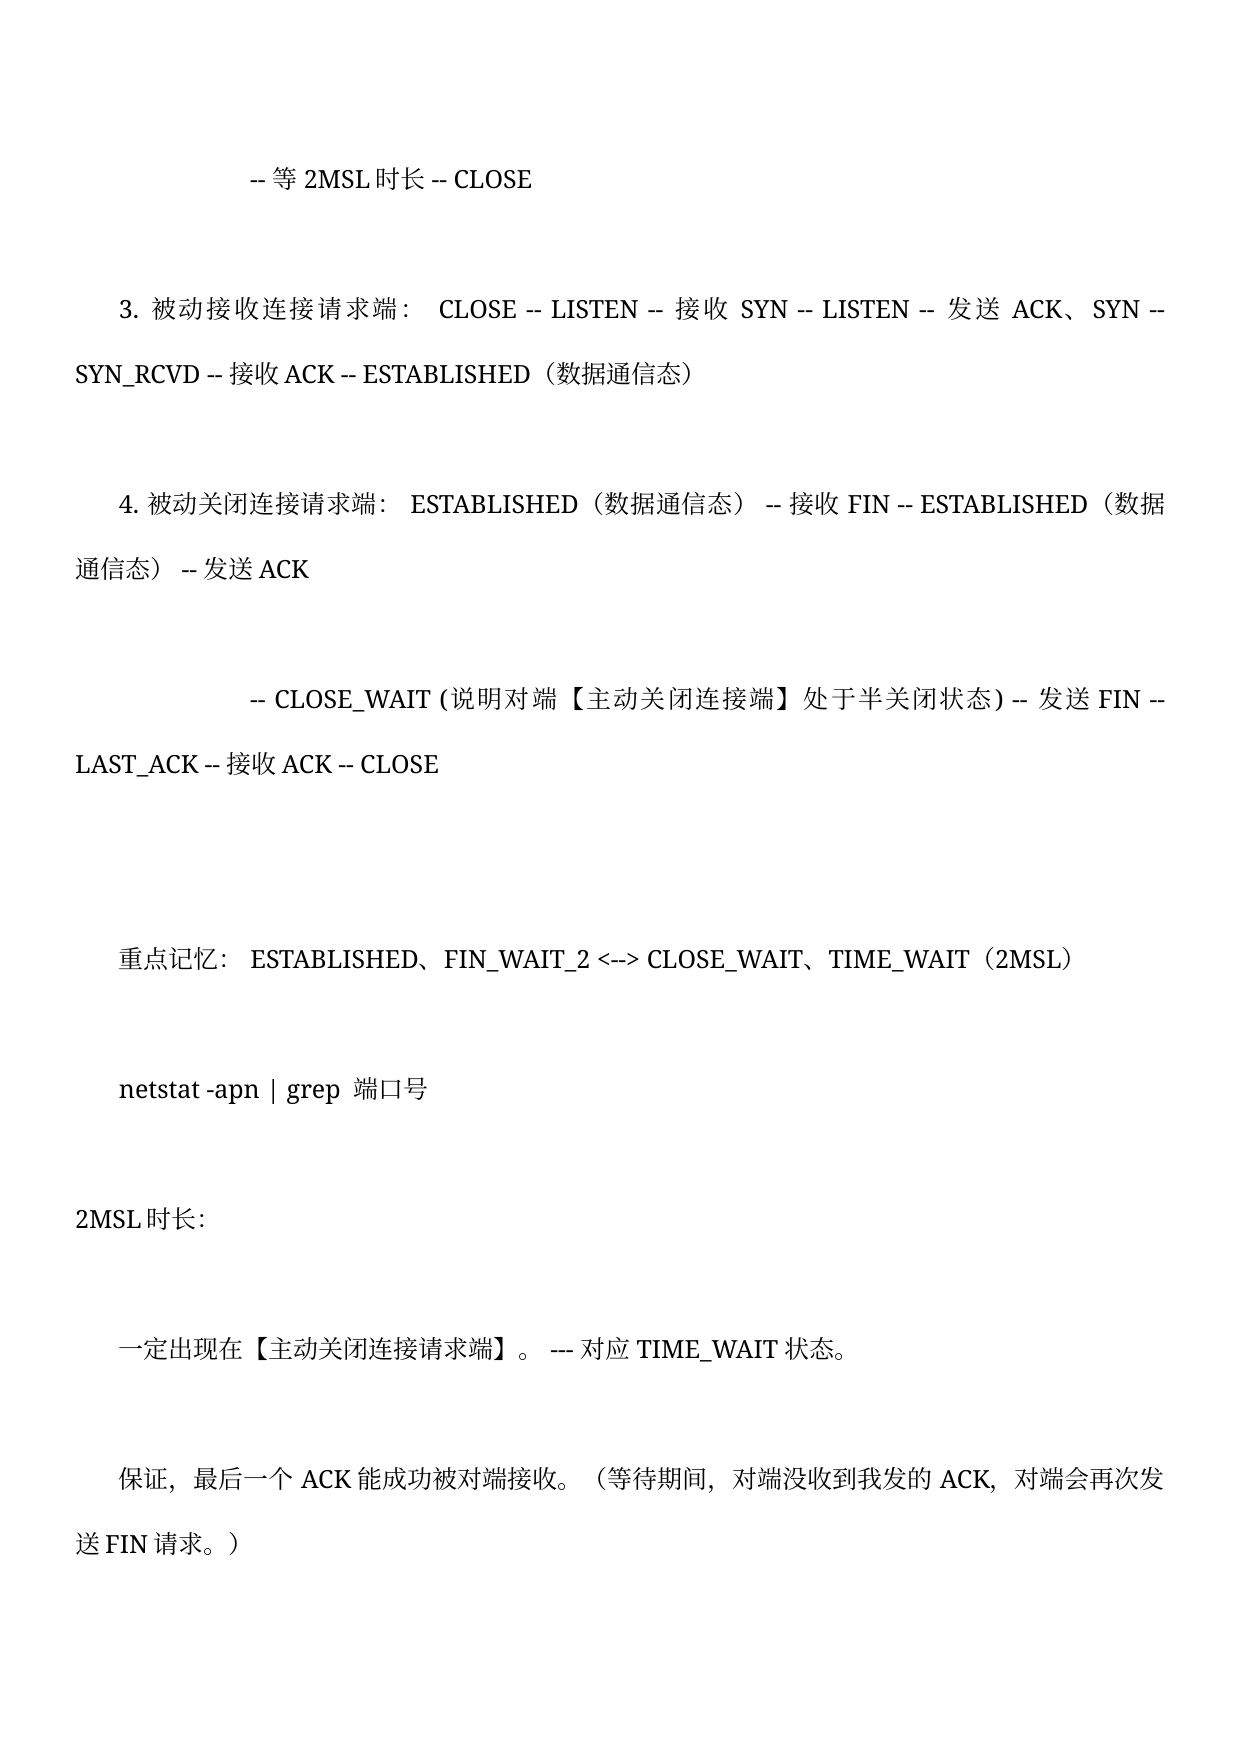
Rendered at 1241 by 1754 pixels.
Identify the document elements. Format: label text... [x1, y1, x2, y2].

text -- CLOSE_WAIT (说明对端【主动关闭连接端】处于半关闭状态) -- 发送FIN -- LAST_ACK -- 接收ACK -- CLOSE [75, 666, 1165, 796]
text netstat -apn | grep 端口号 [75, 1056, 1165, 1121]
text 3. 被动接收连接请求端： CLOSE -- LISTEN -- 接收 SYN -- LISTEN -- 发送 ACK、SYN -- SYN_RCVD -- 接收ACK -- ESTABLISHED（数据通信态） [75, 276, 1165, 406]
text 重点记忆： ESTABLISHED、FIN_WAIT_2 <--> CLOSE_WAIT、TIME_WAIT（2MSL） [75, 926, 1165, 991]
text 2MSL时长： [75, 1186, 1165, 1251]
text 保证，最后一个 ACK 能成功被对端接收。（等待期间，对端没收到我发的ACK，对端会再次发送FIN请求。） [75, 1446, 1165, 1576]
text -- 等 2MSL时长 -- CLOSE [75, 146, 1165, 211]
text 4. 被动关闭连接请求端： ESTABLISHED（数据通信态） -- 接收 FIN -- ESTABLISHED（数据通信态） -- 发送ACK [75, 471, 1165, 601]
text 一定出现在【主动关闭连接请求端】。 --- 对应 TIME_WAIT 状态。 [75, 1316, 1165, 1381]
